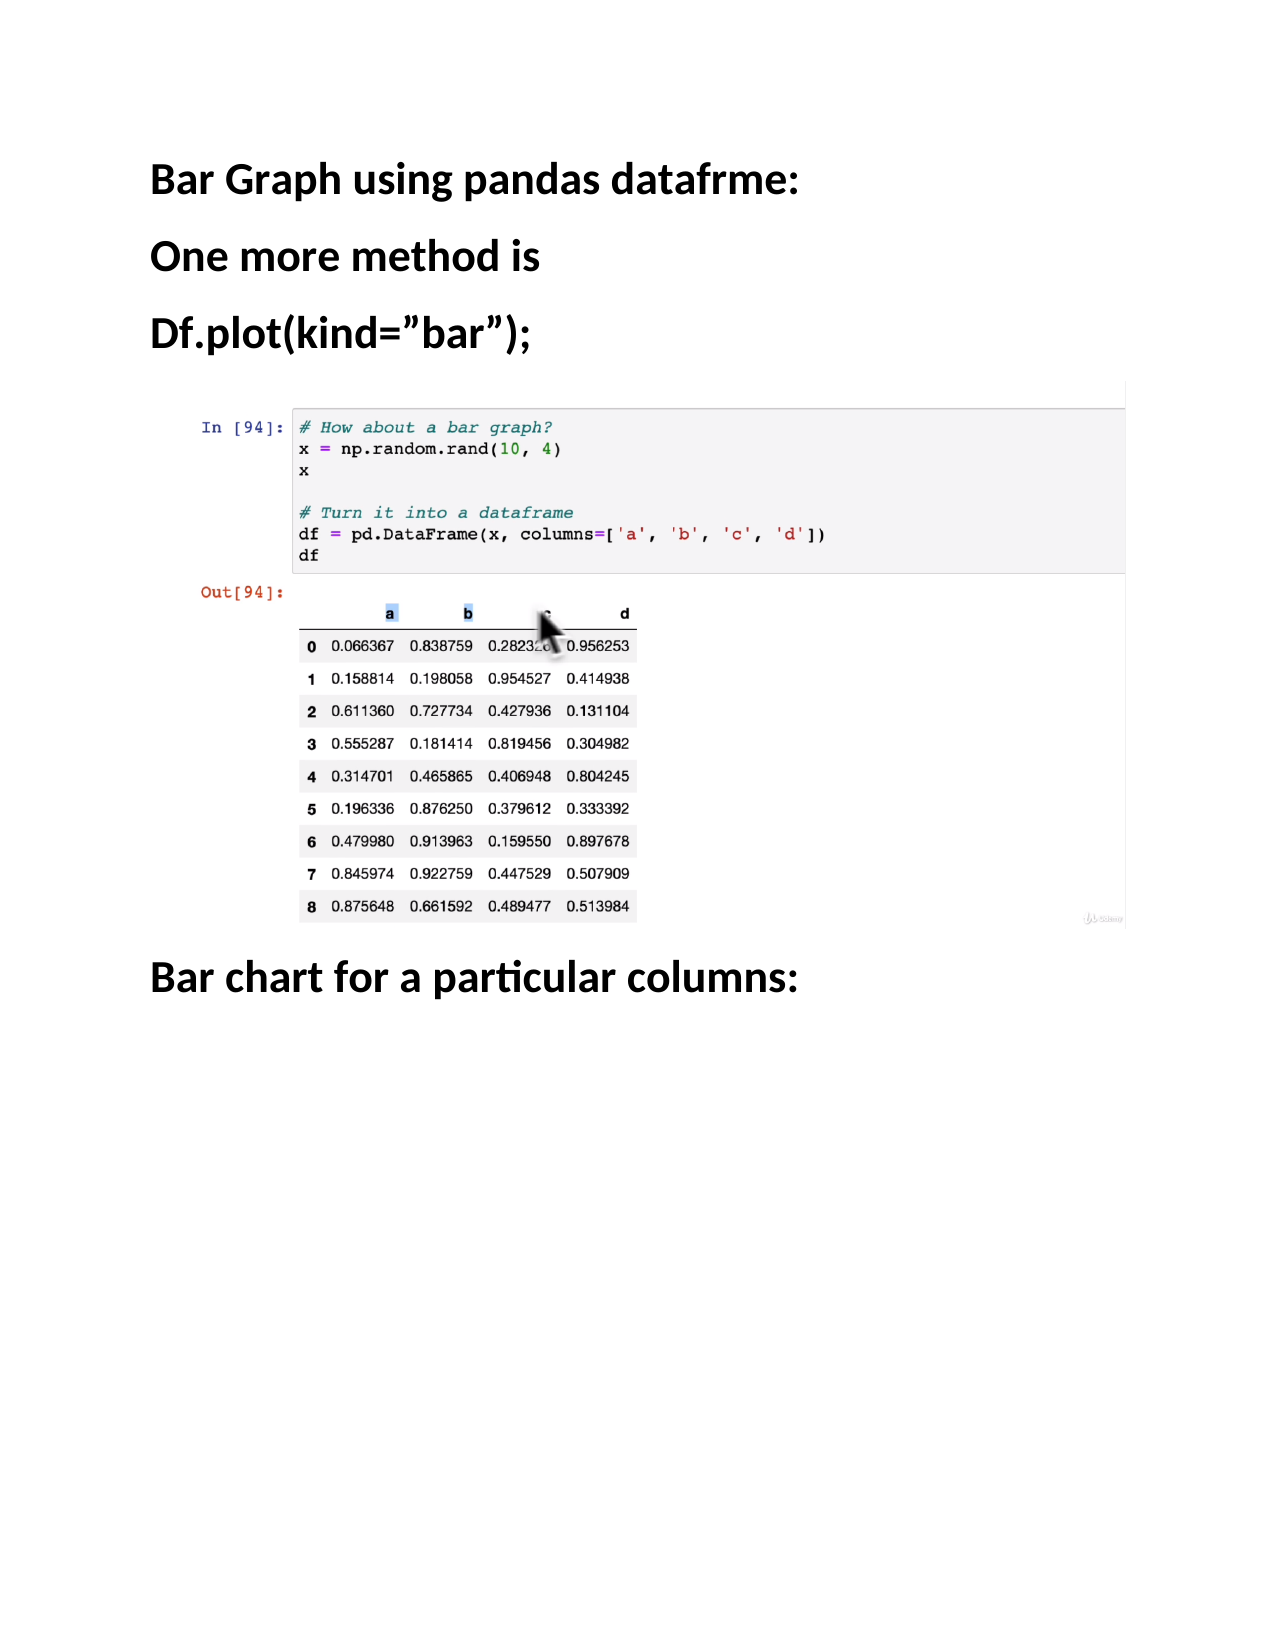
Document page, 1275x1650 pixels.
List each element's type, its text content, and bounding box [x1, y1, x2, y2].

text Bar Graph using pandas datafrme: [150, 150, 1125, 206]
text Bar chart for a particular columns: [150, 948, 1125, 1004]
text One more method is [150, 227, 1125, 283]
text Df.plot(kind=”bar”); [150, 304, 1125, 360]
picture [150, 381, 1125, 929]
